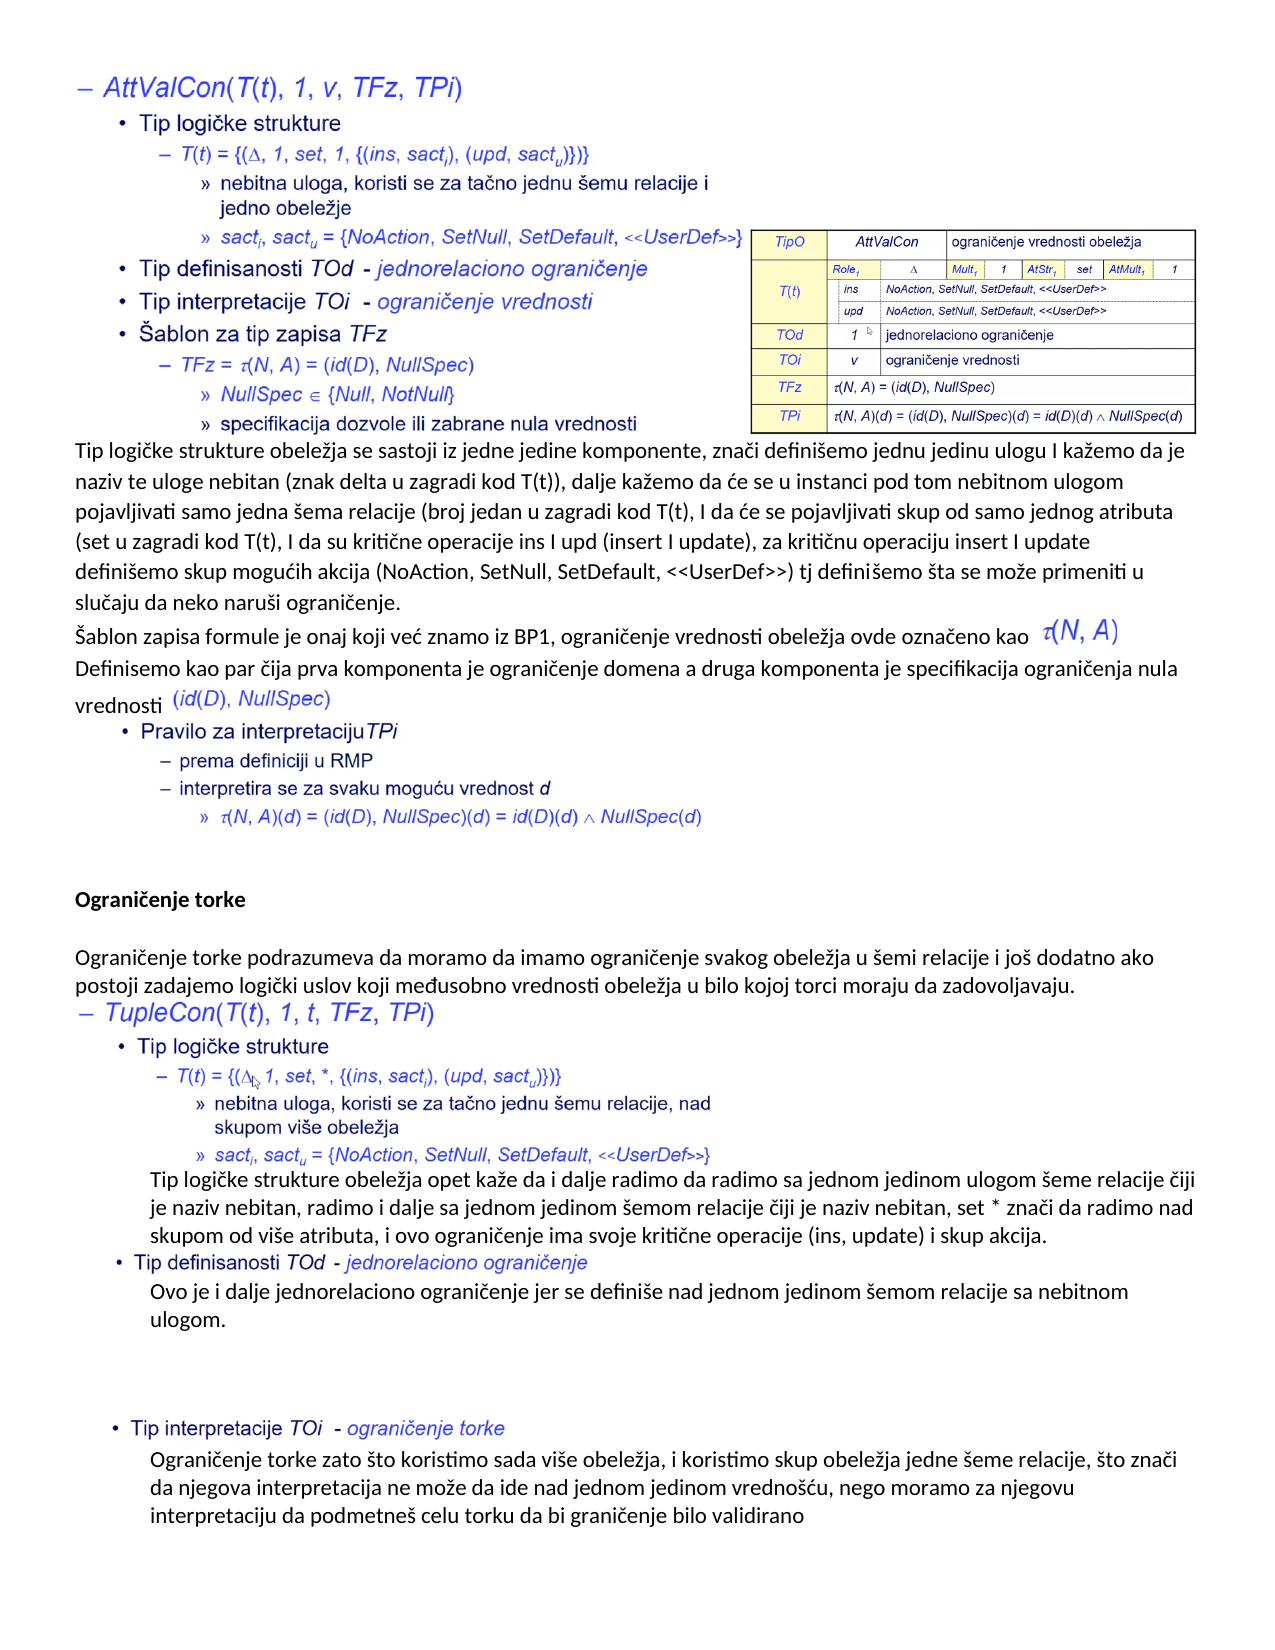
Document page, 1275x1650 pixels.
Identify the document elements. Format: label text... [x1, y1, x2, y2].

picture [167, 682, 337, 714]
picture [121, 719, 703, 829]
text Ograničenje torke podrazumeva da moramo da imamo ograničenje svakog obeležja u šemi relacije i još dodatno ako postoji zadajemo logički uslov koji međusobno vrednosti obeležja u bilo kojoj torci moraju da zadovoljavaju. [75, 943, 1200, 999]
text Ograničenje torke [75, 885, 1200, 913]
picture [111, 1417, 507, 1441]
text Tip logičke strukture obeležja se sastoji iz jedne jedine komponente, znači definišemo jednu jedinu ulogu I kažemo da je naziv te uloge nebitan (znak delta u zagradi kod T(t)), dalje kažemo da će se u instanci pod tom nebitnom ulogom pojavljivati samo jedna šema relacije (broj jedan u zagradi kod T(t), I da će se pojavljivati skup od samo jednog atributa (set u zagradi kod T(t), I da su kritične operacije ins I upd (insert I update), za kritičnu operaciju insert I update definišemo skup mogućih akcija (NoAction, SetNull, SetDefault, <<UserDef>>) tj definišemo šta se može primeniti u slučaju da neko naruši ograničenje. [75, 437, 1200, 616]
picture [747, 226, 1199, 435]
text Definisemo kao par čija prva komponenta je ograničenje domena a druga komponenta je specifikacija ograničenja nula vrednosti [75, 654, 1200, 719]
text Šablon zapisa formule je onaj koji već znamo iz BP1, ograničenje vrednosti obeležja ovde označeno kao [75, 618, 1200, 650]
text Ovo je i dalje jednorelaciono ograničenje jer se definiše nad jednom jedinom šemom relacije sa nebitnom ulogom. [150, 1277, 1200, 1333]
text Ograničenje torke zato što koristimo sada više obeležja, i koristimo skup obeležja jedne šeme relacije, što znači da njegova interpretacija ne može da ide nad jednom jedinom vrednošću, nego moramo za njegovu interpretaciju da podmetneš celu torku da bi graničenje bilo validirano [150, 1446, 1200, 1529]
picture [75, 999, 716, 1166]
picture [116, 1249, 589, 1275]
text Tip logičke strukture obeležja opet kaže da i dalje radimo da radimo sa jednom jedinom ulogom šeme relacije čiji je naziv nebitan, radimo i dalje sa jednom jedinom šemom relacije čiji je naziv nebitan, set * znači da radimo nad skupom od više atributa, i ovo ograničenje ima svoje kritične operacije (ins, update) i skup akcija. [150, 1165, 1200, 1249]
picture [1041, 617, 1117, 645]
picture [75, 75, 743, 435]
